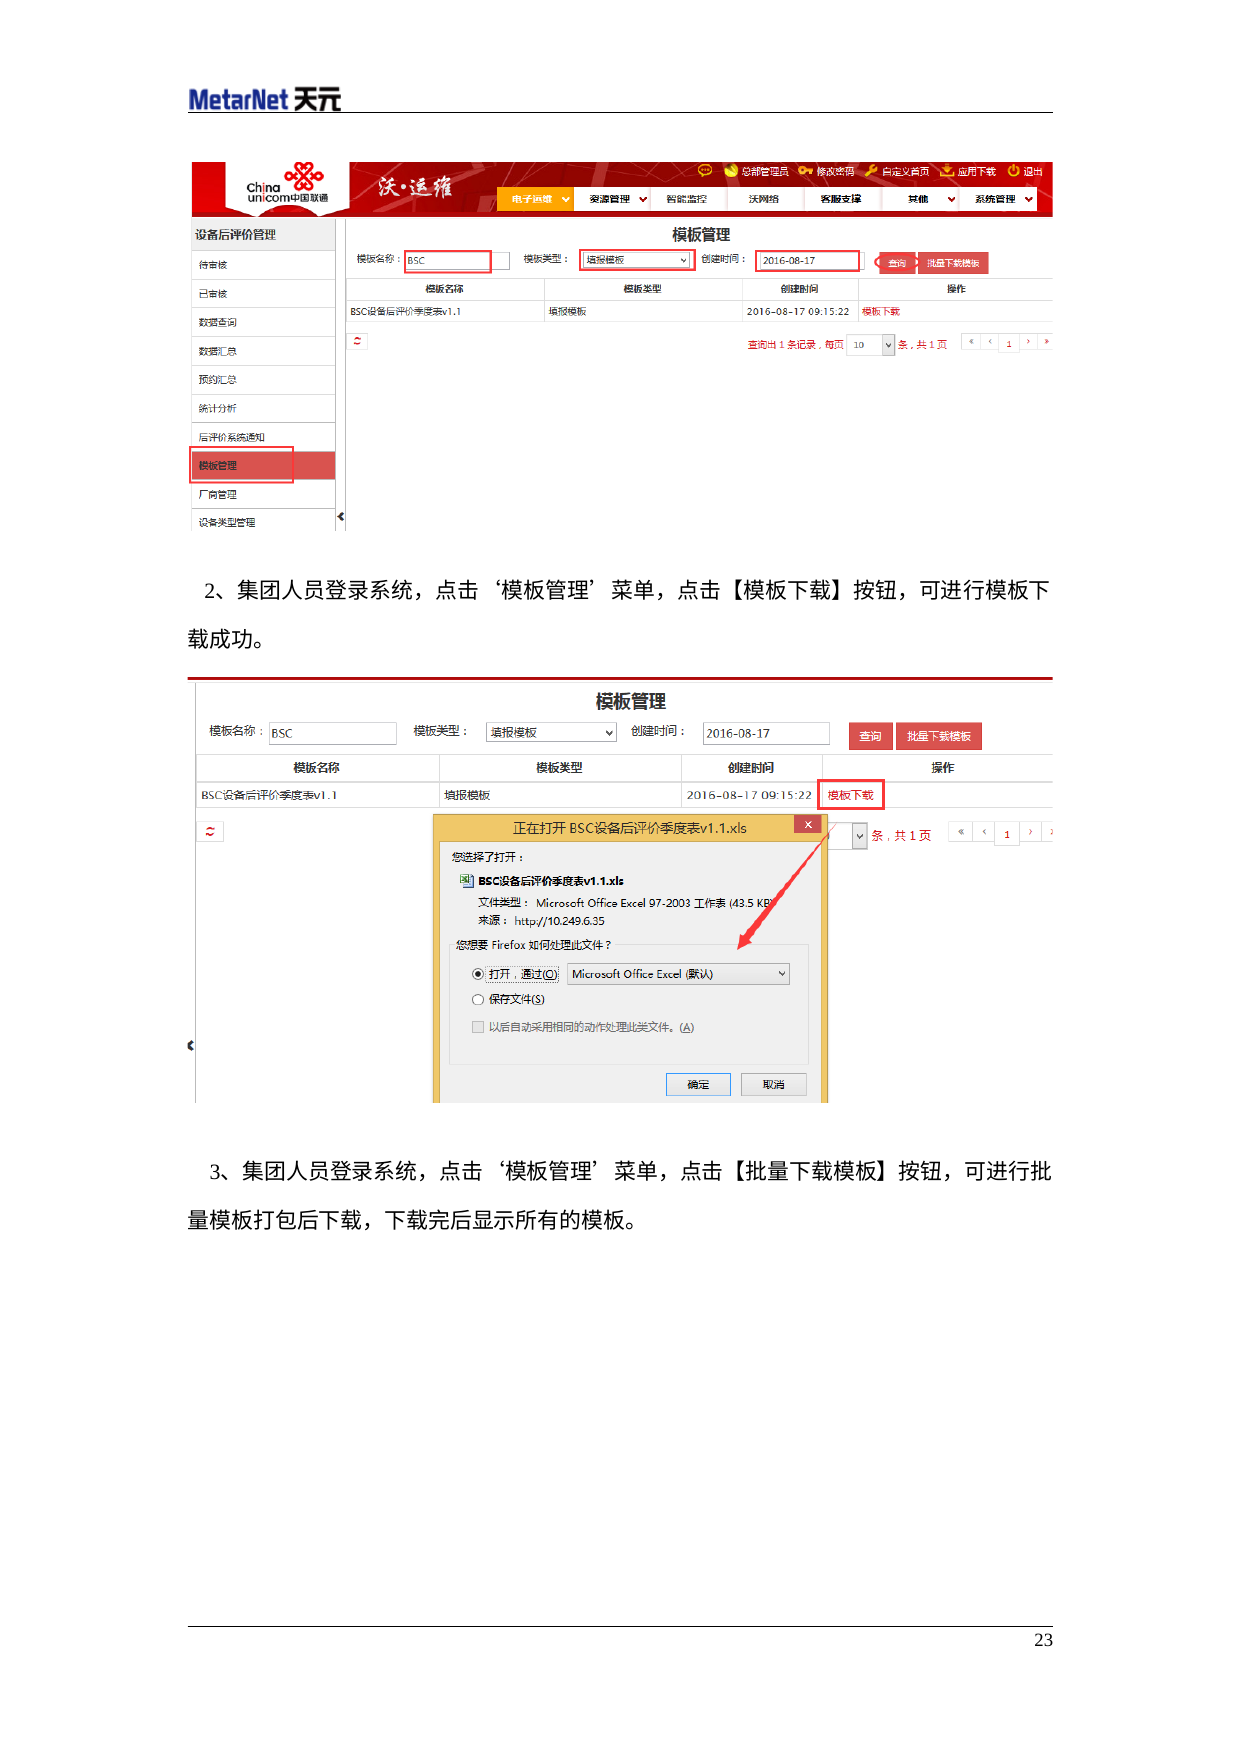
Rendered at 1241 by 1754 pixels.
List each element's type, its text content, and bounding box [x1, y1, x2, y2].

picture [188, 85, 342, 112]
text 2、集团人员登录系统，点击‘模板管理’菜单，点击【模板下载】按钮，可进行模板下载成功。 [187, 573, 1053, 654]
picture [187, 677, 1053, 1103]
picture [187, 162, 1053, 531]
text 3、集团人员登录系统，点击‘模板管理’菜单，点击【批量下载模板】按钮，可进行批量模板打包后下载，下载完后显示所有的模板。 [187, 1154, 1053, 1235]
